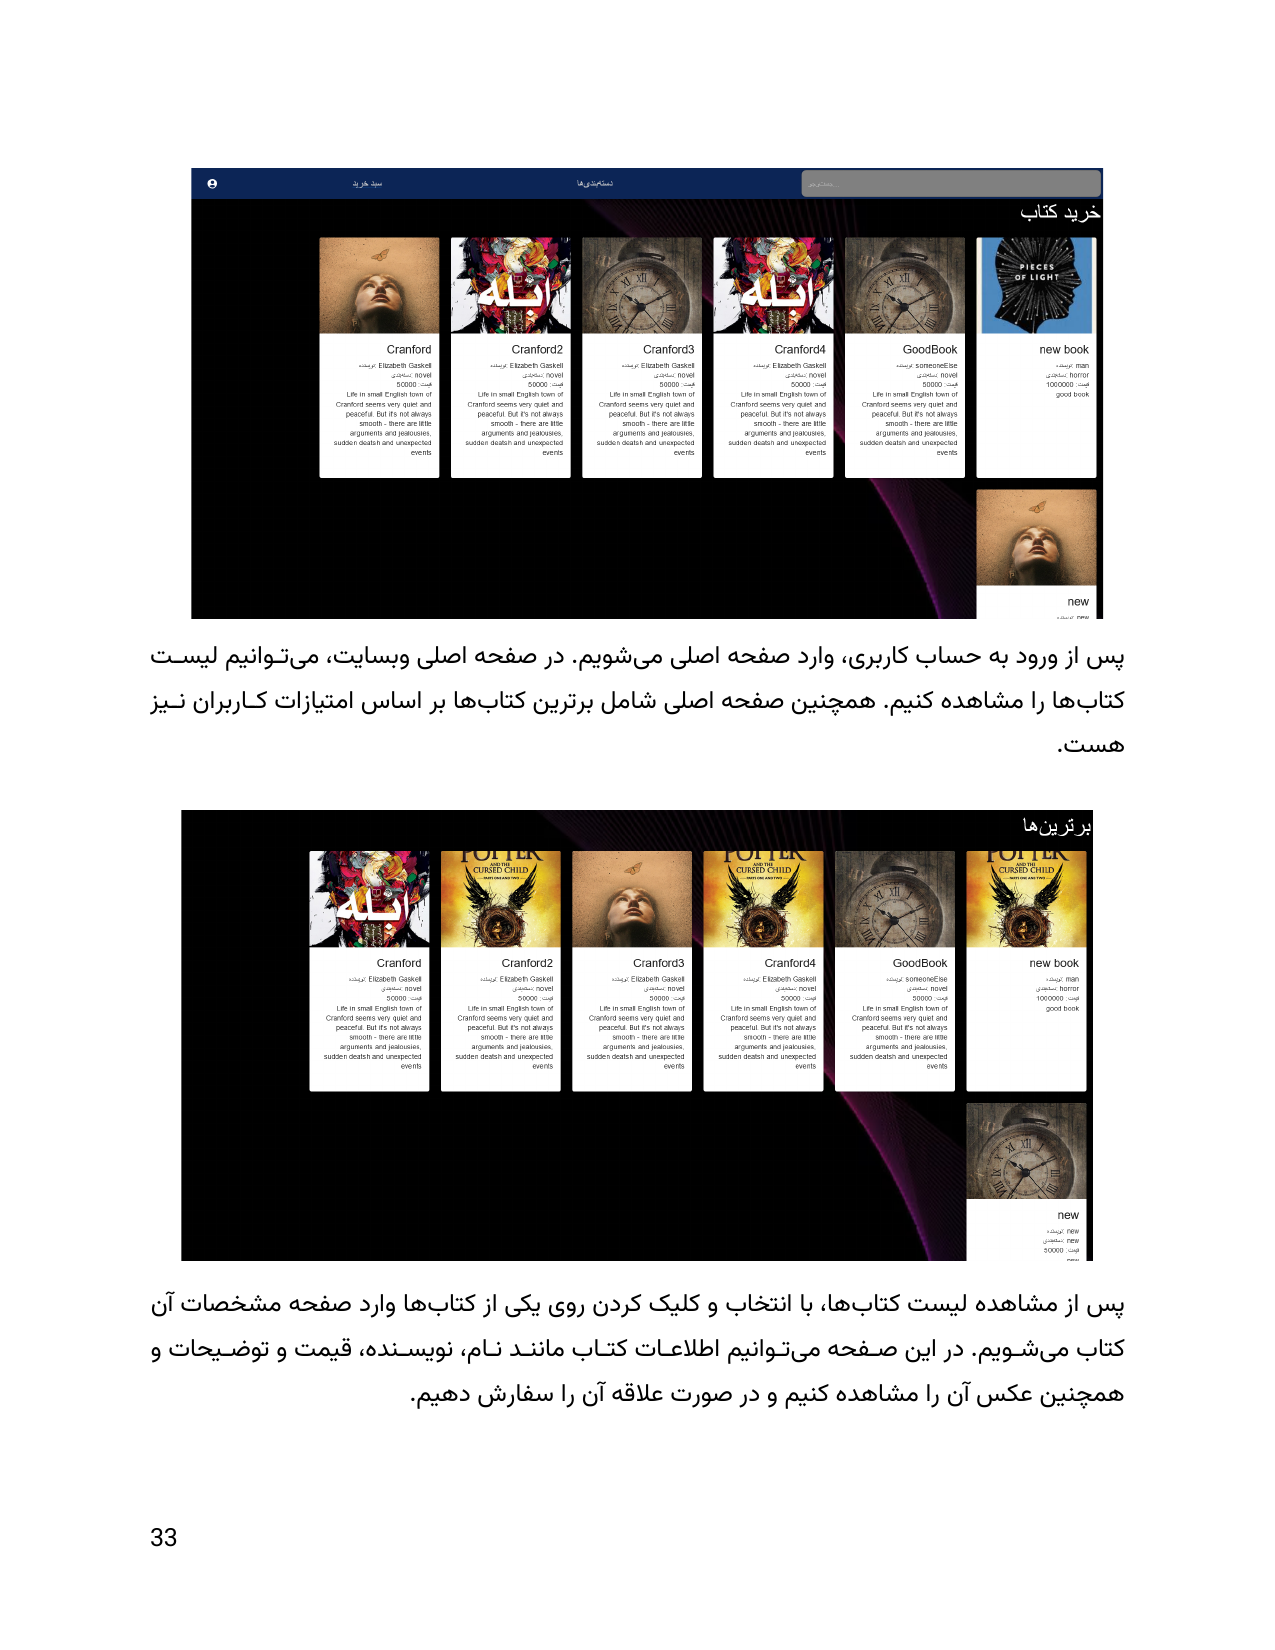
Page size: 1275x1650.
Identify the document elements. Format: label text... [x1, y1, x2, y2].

picture [191, 168, 1104, 619]
picture [181, 810, 1093, 1261]
